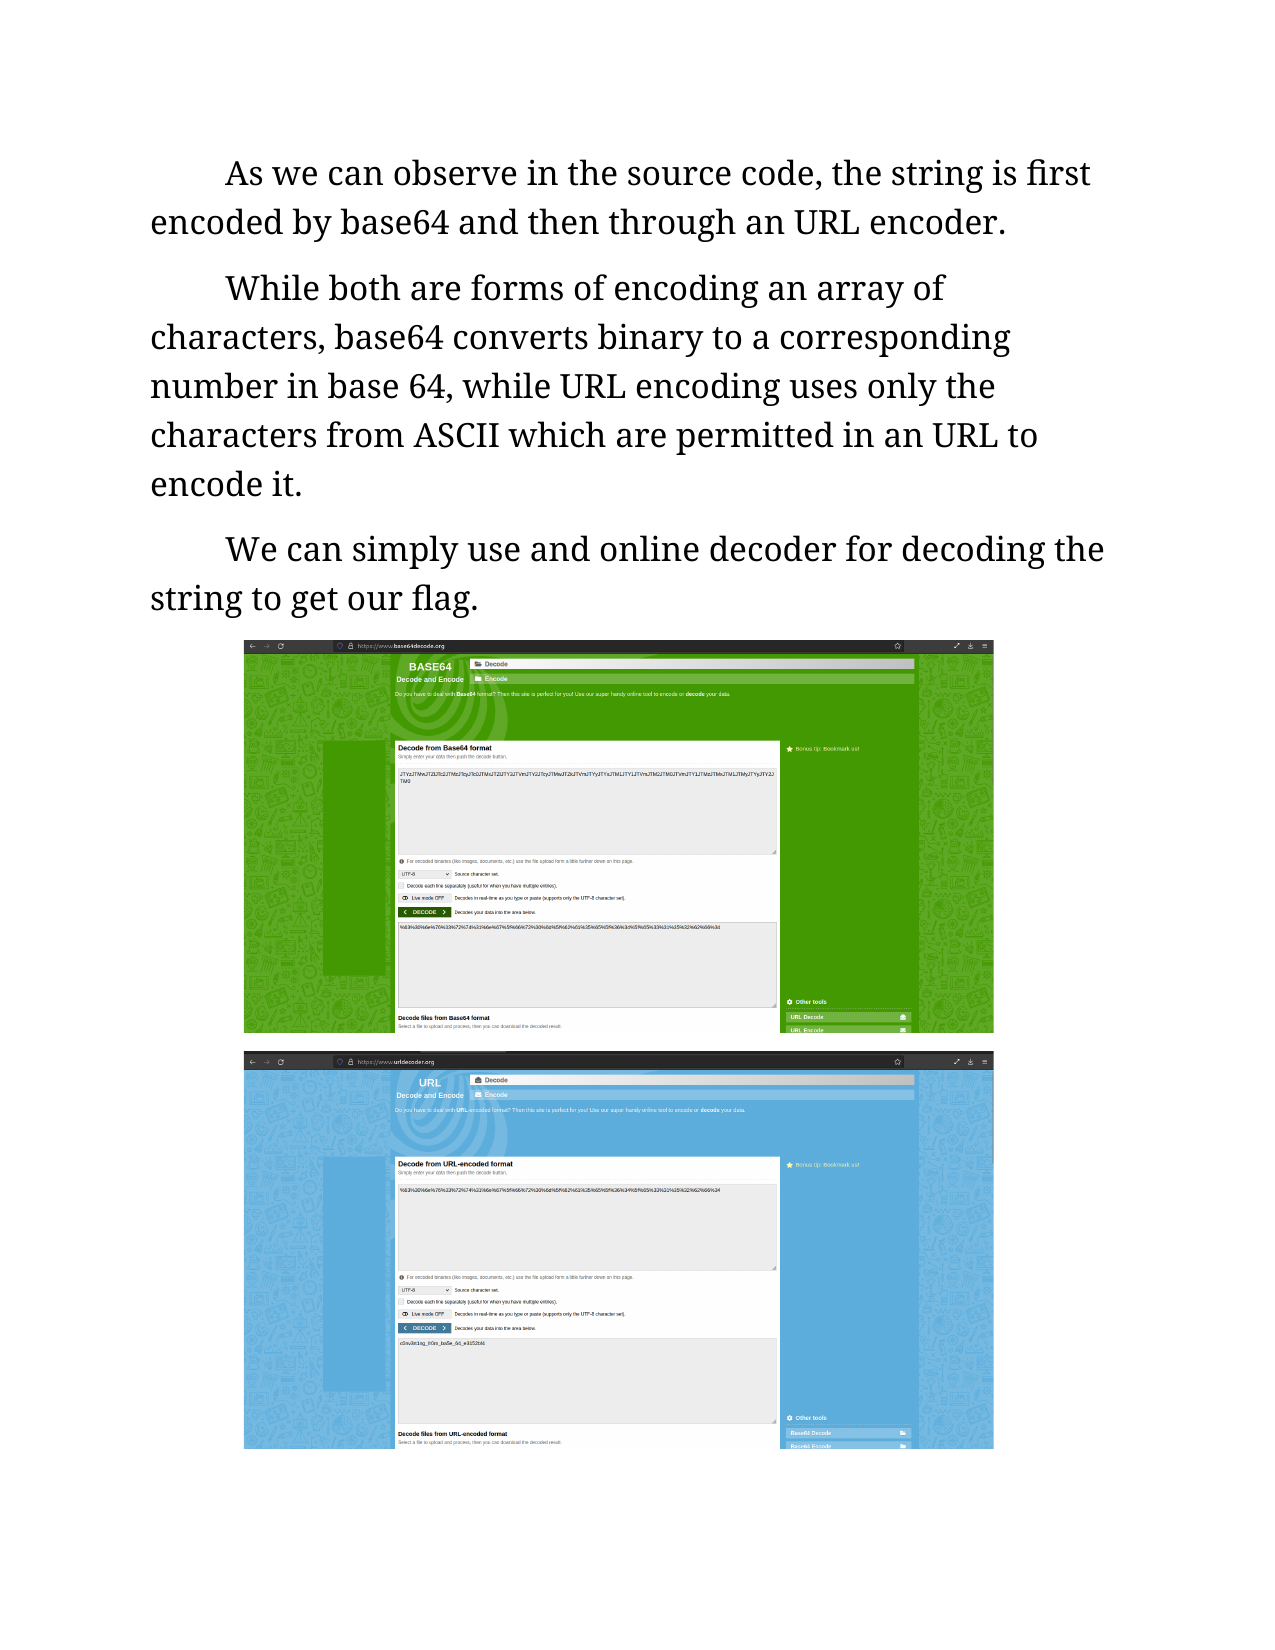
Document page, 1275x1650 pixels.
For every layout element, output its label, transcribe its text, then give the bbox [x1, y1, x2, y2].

text We can simply use and online decoder for decoding the string to get our flag. [150, 526, 1125, 620]
text While both are forms of encoding an array of characters, base64 converts binary to a corresponding number in base 64, while URL encoding uses only the characters from ASCII which are permitted in an URL to encode it. [150, 264, 1125, 506]
text As we can observe in the source code, the string is first encoded by base64 and then through an URL encoder. [150, 150, 1125, 244]
